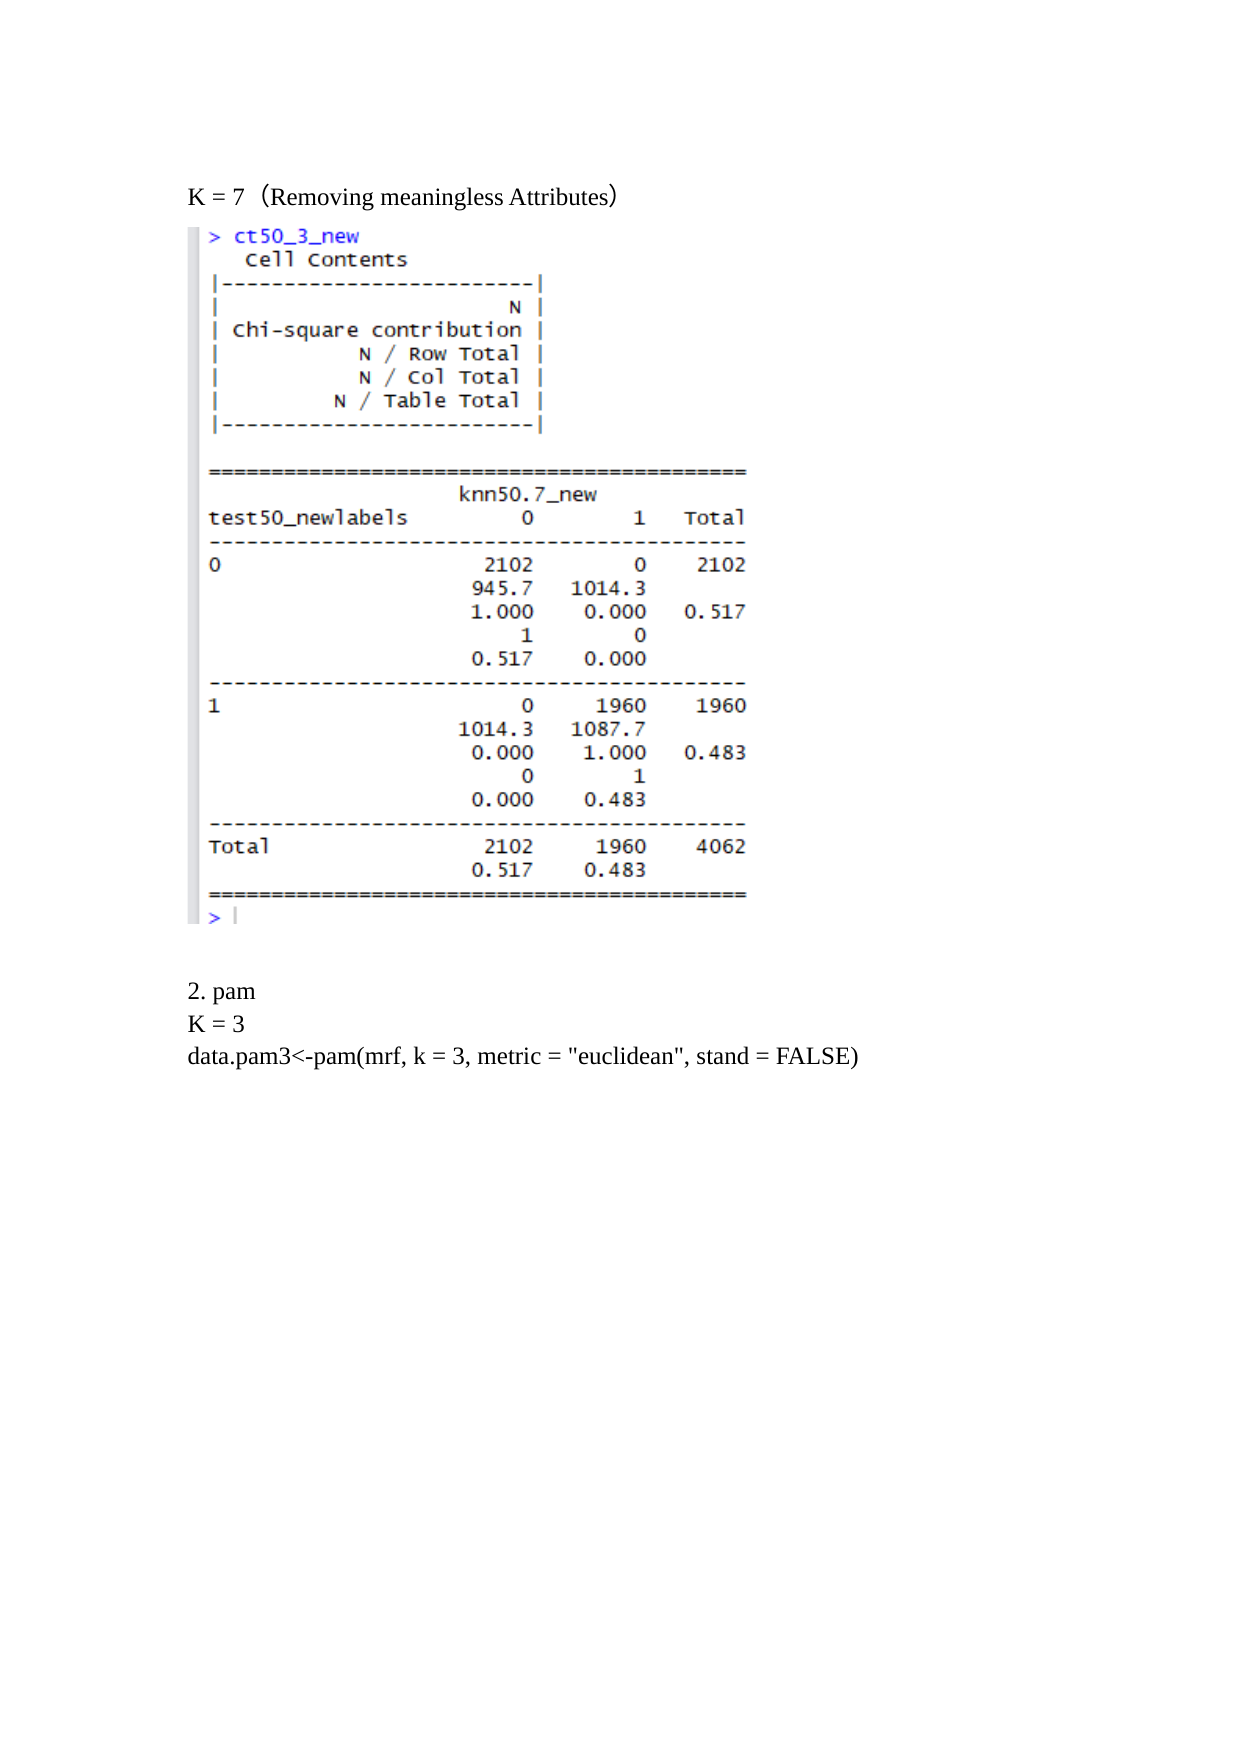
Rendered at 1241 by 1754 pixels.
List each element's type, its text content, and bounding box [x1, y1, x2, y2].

text data.pam3<-pam(mrf, k = 3, metric = "euclidean", stand = FALSE) [187, 1039, 1053, 1072]
text K = 3 [187, 1007, 1053, 1039]
text K = 7（Removing meaningless Attributes） [187, 162, 1053, 227]
text 2. pam [187, 974, 1053, 1007]
picture [187, 227, 772, 924]
